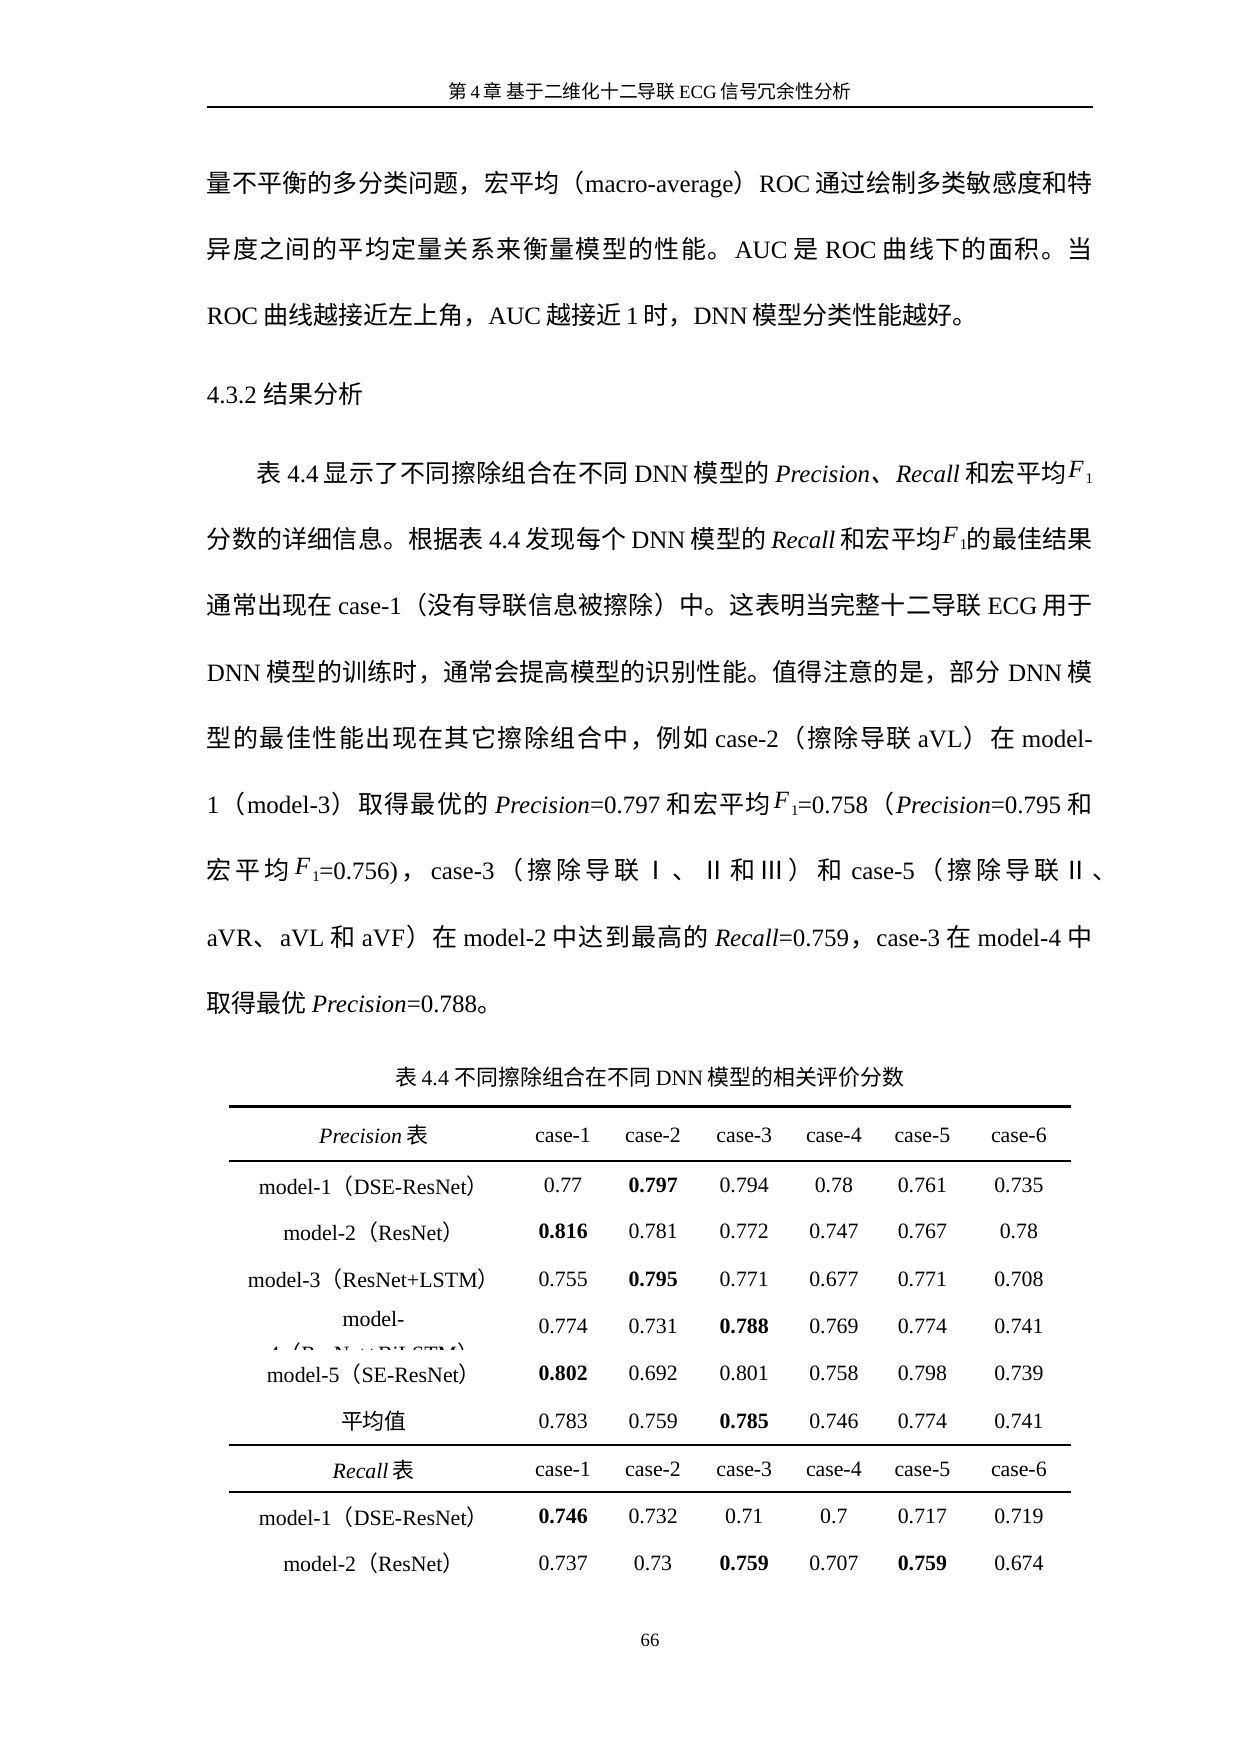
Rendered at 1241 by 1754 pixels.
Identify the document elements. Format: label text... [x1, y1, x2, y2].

table_cell 0.816 [519, 1208, 607, 1255]
table_cell 0.674 [966, 1539, 1071, 1586]
table_cell 0.797 [607, 1162, 699, 1207]
table_cell model-2（ResNet） [229, 1208, 518, 1255]
table_cell model-2（ResNet） [229, 1539, 518, 1586]
table_cell model-1（DSE-ResNet） [229, 1162, 518, 1207]
table_cell 平均值 [229, 1397, 518, 1444]
table_cell 0.759 [878, 1539, 966, 1586]
table_cell 0.802 [519, 1349, 607, 1397]
table_cell 0.794 [699, 1162, 789, 1207]
table_cell case-2 [607, 1446, 699, 1491]
table_cell 0.717 [878, 1493, 966, 1538]
table_cell 0.774 [878, 1397, 966, 1444]
table_cell 0.774 [878, 1302, 966, 1349]
table_cell 0.759 [607, 1397, 699, 1444]
table_cell 0.771 [699, 1255, 789, 1302]
table_cell case-6 [966, 1446, 1071, 1491]
table_cell 0.73 [607, 1539, 699, 1586]
text 表4.4 不同擦除组合在不同DNN模型的相关评价分数 [207, 1059, 1093, 1093]
table_cell 0.732 [607, 1493, 699, 1538]
table_cell 0.785 [699, 1397, 789, 1444]
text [207, 148, 1093, 347]
table_cell 0.741 [966, 1302, 1071, 1349]
table_cell 0.781 [607, 1208, 699, 1255]
table_cell 0.71 [699, 1493, 789, 1538]
table_cell 0.747 [789, 1208, 878, 1255]
table_cell case-5 [878, 1446, 966, 1491]
table_cell case-3 [699, 1446, 789, 1491]
table_cell 0.761 [878, 1162, 966, 1207]
table_cell 0.767 [878, 1208, 966, 1255]
text 表4.4显示了不同擦除组合在不同DNN模型的Precision、Recall和宏平均分数的详细信息。根据表4.4发现每个DNN模型的Recall和宏平均的最佳结果通常出现在case-1（没有导联信息被擦除）中。这表明当完整十二导联ECG用于DNN模型的训练时，通常会提高模型的识别性能。值得注意的是，部分DNN模型的最佳性能出现在其它擦除组合中，例如case-2（擦除导联aVL）在model-1（model-3）取得最优的Precision=0.797和宏平均=0.758（Precision=0.795和宏平均=0.756)，case-3（擦除导联Ⅰ、Ⅱ和Ⅲ）和case-5（擦除导联Ⅱ、aVR、aVL和aVF）在model-2中达到最高的Recall=0.759，case-3在model-4中取得最优Precision=0.788。 [207, 438, 1093, 1034]
table_cell model-5（SE-ResNet） [229, 1349, 518, 1397]
table_header Precision表 [229, 1108, 518, 1160]
table_cell case-4 [789, 1446, 878, 1491]
table_cell 0.755 [519, 1255, 607, 1302]
table_cell 0.788 [699, 1302, 789, 1349]
table_cell 0.774 [519, 1302, 607, 1349]
table_cell 0.731 [607, 1302, 699, 1349]
table_cell case-1 [519, 1446, 607, 1491]
table_cell 0.692 [607, 1349, 699, 1397]
text 4.3.2 结果分析 [207, 359, 1093, 426]
table_cell model-3（ResNet+LSTM） [229, 1255, 518, 1302]
table_header case-2 [607, 1108, 699, 1160]
table_cell 0.795 [607, 1255, 699, 1302]
table_cell 0.77 [519, 1162, 607, 1207]
table_cell 0.769 [789, 1302, 878, 1349]
table_cell 0.707 [789, 1539, 878, 1586]
table_cell 0.739 [966, 1349, 1071, 1397]
table_cell 0.772 [699, 1208, 789, 1255]
table_cell 0.801 [699, 1349, 789, 1397]
table_header case-5 [878, 1108, 966, 1160]
table_cell 0.783 [519, 1397, 607, 1444]
table_cell 0.741 [966, 1397, 1071, 1444]
table_cell 0.746 [789, 1397, 878, 1444]
table_header case-1 [519, 1108, 607, 1160]
table_cell model-4（ResNet+BiLSTM） [229, 1302, 518, 1349]
table_cell 0.758 [789, 1349, 878, 1397]
table_cell model-1（DSE-ResNet） [229, 1493, 518, 1538]
table_cell 0.677 [789, 1255, 878, 1302]
table_header case-3 [699, 1108, 789, 1160]
table_cell 0.735 [966, 1162, 1071, 1207]
table_cell 0.771 [878, 1255, 966, 1302]
table_cell 0.798 [878, 1349, 966, 1397]
table_header case-4 [789, 1108, 878, 1160]
table_cell 0.737 [519, 1539, 607, 1586]
table_cell 0.746 [519, 1493, 607, 1538]
table_cell 0.7 [789, 1493, 878, 1538]
table_cell 0.759 [699, 1539, 789, 1586]
table_cell 0.719 [966, 1493, 1071, 1538]
table_header case-6 [966, 1108, 1071, 1160]
table_cell 0.78 [789, 1162, 878, 1207]
table_cell 0.708 [966, 1255, 1071, 1302]
table_cell 0.78 [966, 1208, 1071, 1255]
table_cell Recall表 [229, 1446, 518, 1491]
